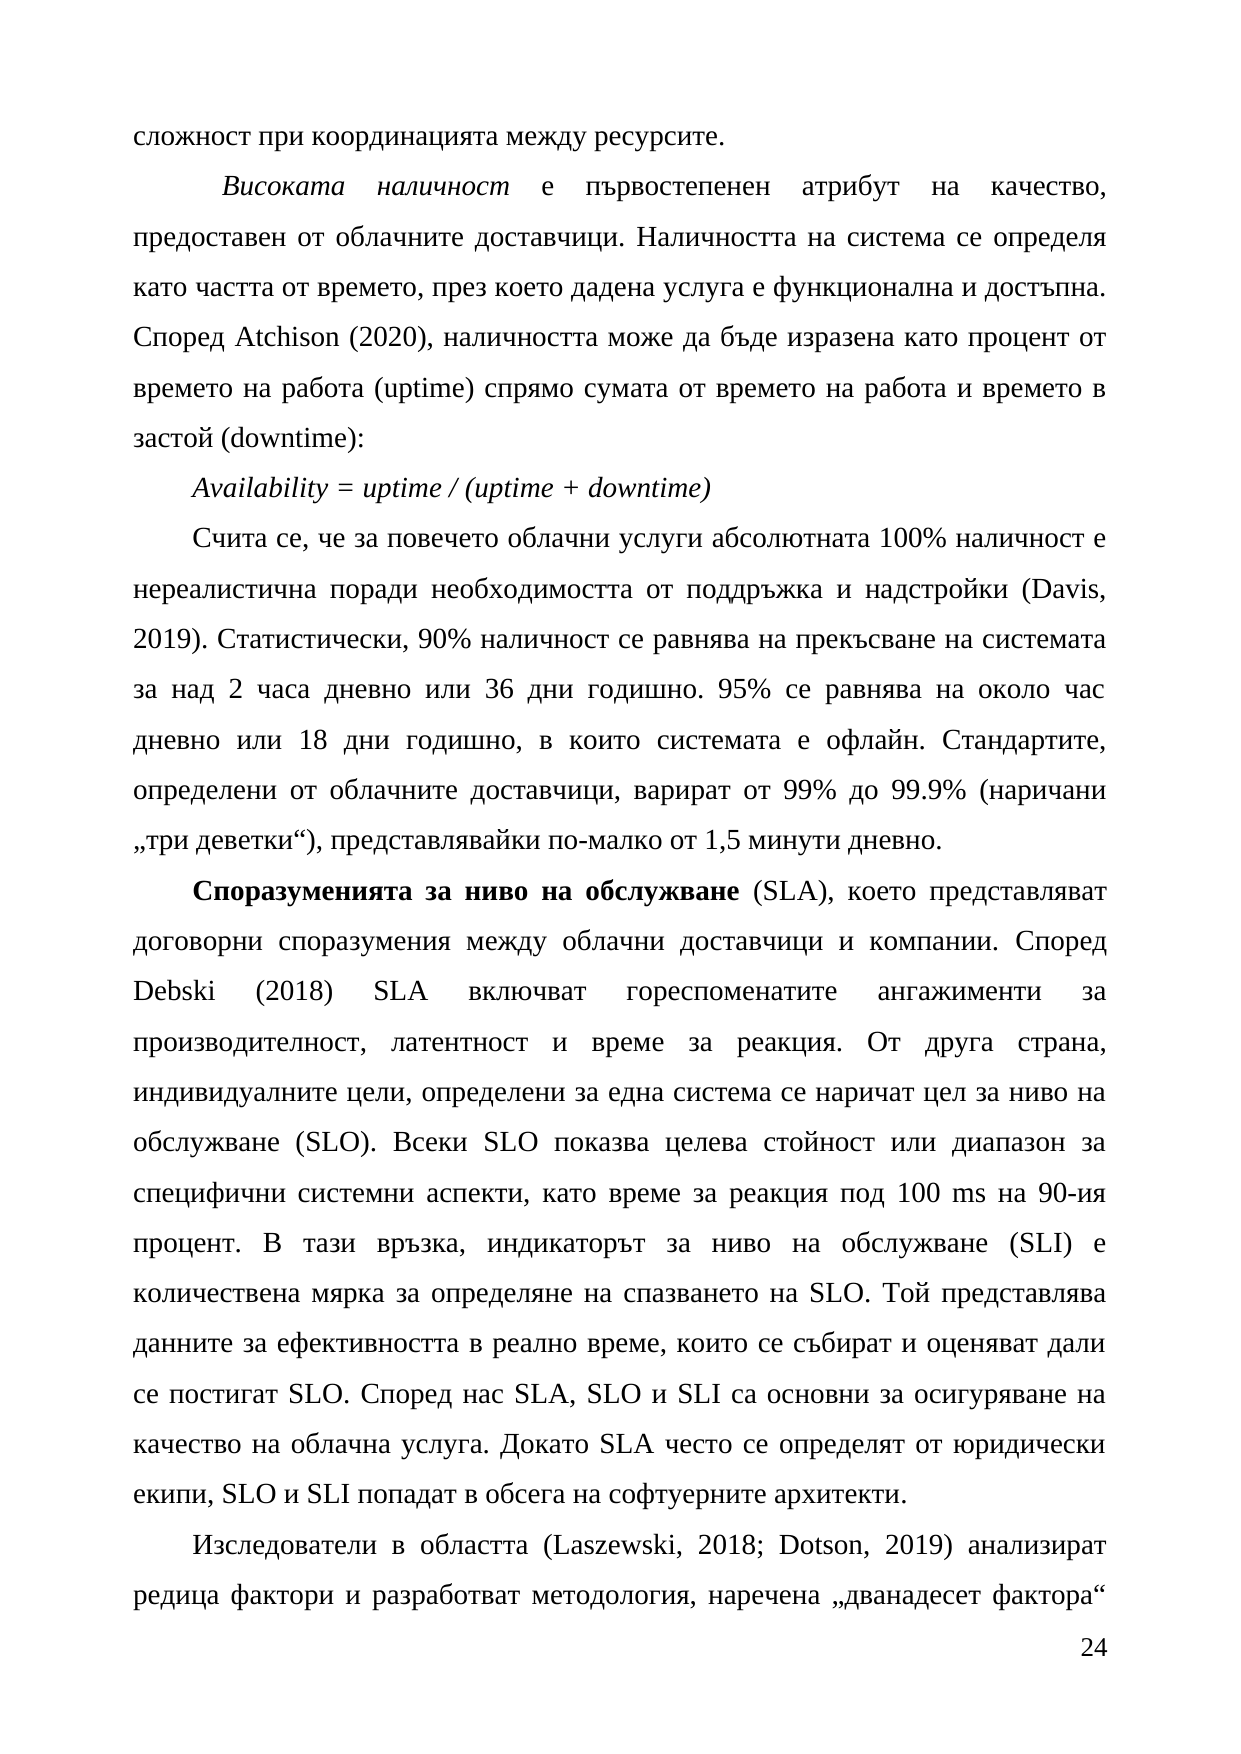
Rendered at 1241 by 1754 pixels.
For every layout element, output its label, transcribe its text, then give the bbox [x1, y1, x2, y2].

text Споразуменията за ниво на обслужване (SLA), което представляват договорни споразумения между облачни доставчици и компании. Според Debski (2018) SLA включват гореспоменатите ангажименти за производителност, латентност и време за реакция. От друга страна, индивидуалните цели, определени за една система се наричат цел за ниво на обслужване (SLO). Всеки SLO показва целева стойност или диапазон за специфични системни аспекти, като време за реакция под 100 ms на 90-ия процент. В тази връзка, индикаторът за ниво на обслужване (SLI) е количествена мярка за определяне на спазването на SLO. Той представлява данните за ефективността в реално време, които се събират и оценяват дали се постигат SLO. Според нас SLA, SLO и SLI са основни за осигуряване на качество на облачна услуга. Докато SLA често се определят от юридически екипи, SLO и SLI попадат в обсега на софтуерните архитекти. [133, 873, 1107, 1510]
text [133, 1527, 1107, 1611]
text Счита се, че за повечето облачни услуги абсолютната 100% наличност е нереалистична поради необходимостта от поддръжка и надстройки (Davis, 2019). Статистически, 90% наличност се равнява на прекъсване на системата за над 2 часа дневно или 36 дни годишно. 95% се равнява на около час дневно или 18 дни годишно, в които системата е офлайн. Стандартите, определени от облачните доставчици, варират от 99% до 99.9% (наричани „три деветки“), представлявайки по-малко от 1,5 минути дневно. [133, 521, 1107, 856]
text Availability = uptime / (uptime + downtime) [133, 470, 1107, 504]
text Високата наличност е първостепенен атрибут на качество, предоставен от облачните доставчици. Наличността на система се определя като частта от времето, през което дадена услуга е функционална и достъпна. Според Atchison (2020), наличността може да бъде изразена като процент от времето на работа (uptime) спрямо сумата от времето на работа и времето в застой (downtime): [133, 168, 1107, 453]
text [133, 118, 1107, 152]
